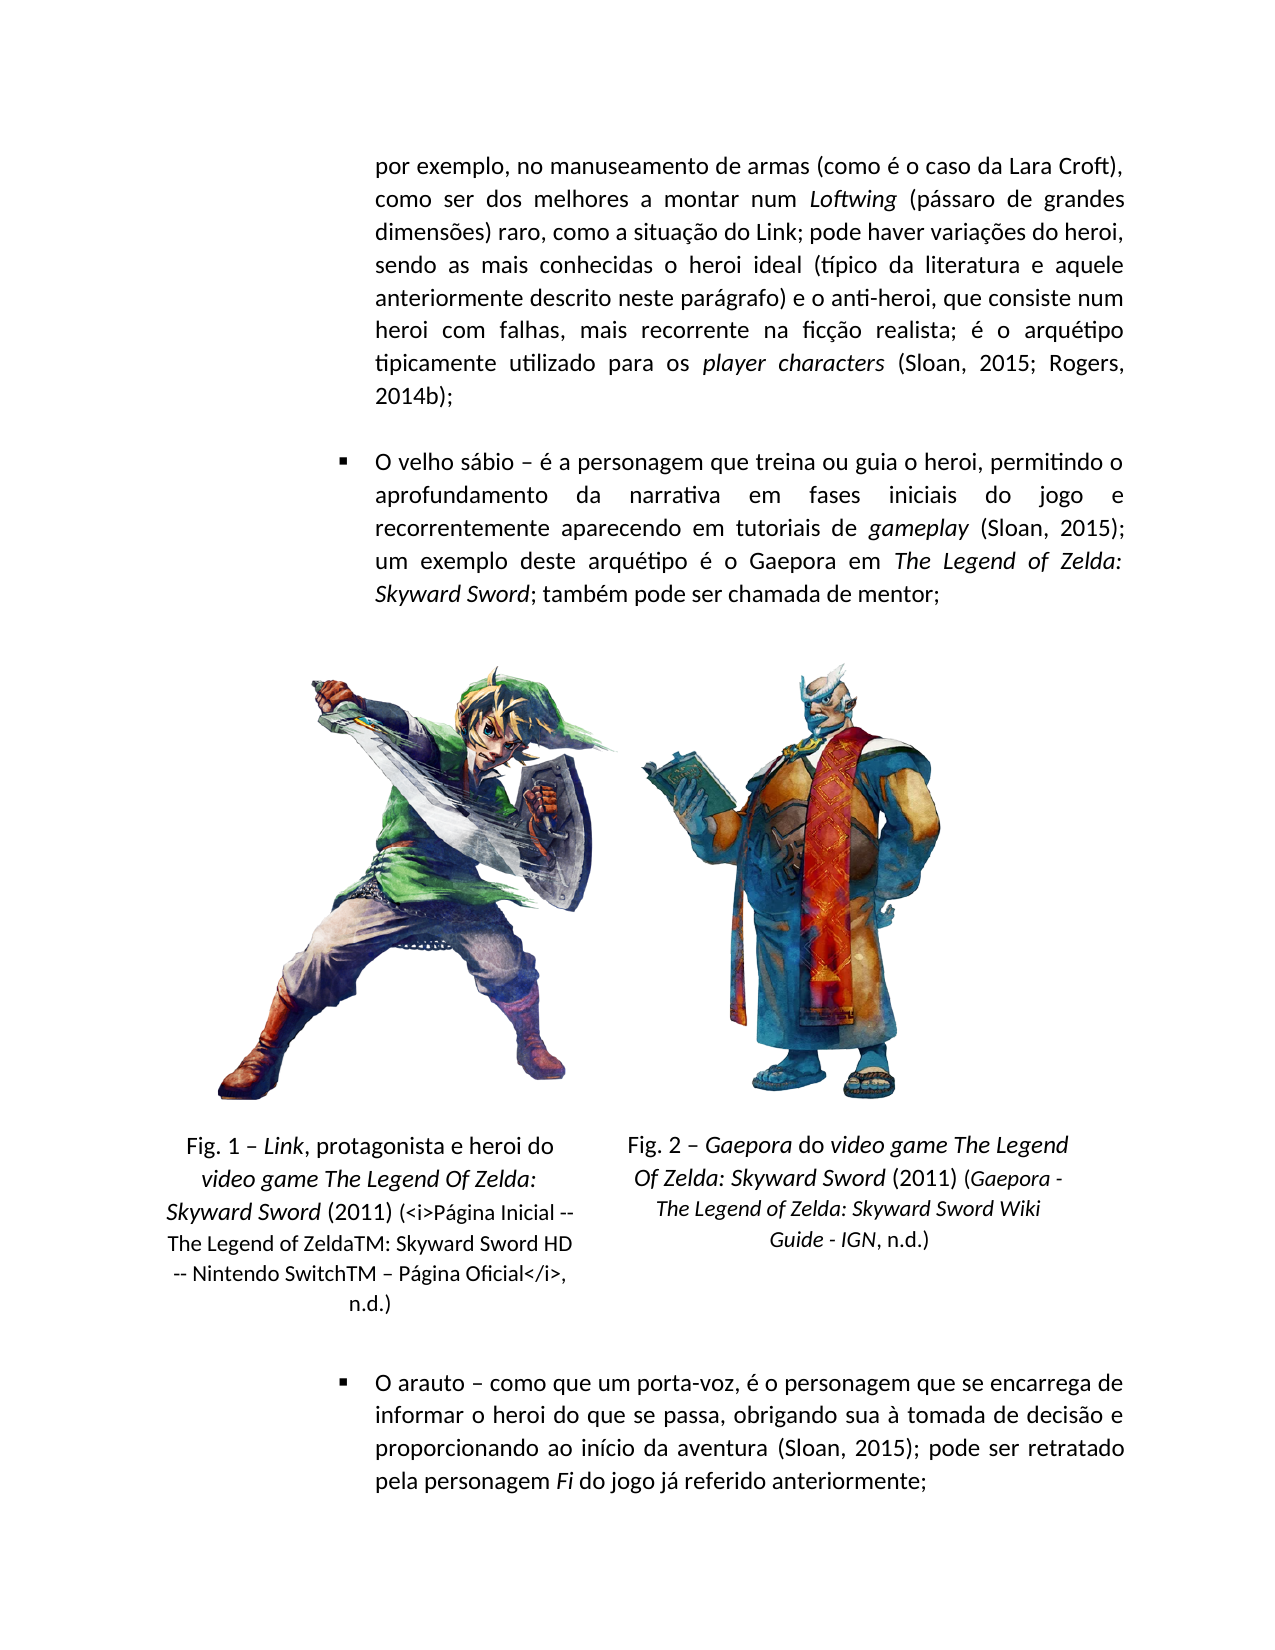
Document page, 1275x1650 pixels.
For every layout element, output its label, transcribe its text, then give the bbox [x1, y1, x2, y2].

picture [217, 660, 1027, 1100]
list O velho sábio – é a personagem que treina ou guia o heroi, permitindo o aprofundamento da narrativa em fases iniciais do jogo e recorrentemente aparecendo em tutoriais de gameplay ; um exemplo deste arquétipo é o Gaepora em The Legend of Zelda: Skyward Sword; também pode ser chamada de mentor; [337, 446, 1125, 608]
list O arauto – como que um porta-voz, é o personagem que se encarrega de informar o heroi do que se passa, obrigando sua à tomada de decisão e proporcionando ao início da aventura ; pode ser retratado pela personagem Fi do jogo já referido anteriormente; [337, 1367, 1125, 1496]
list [337, 150, 1125, 411]
